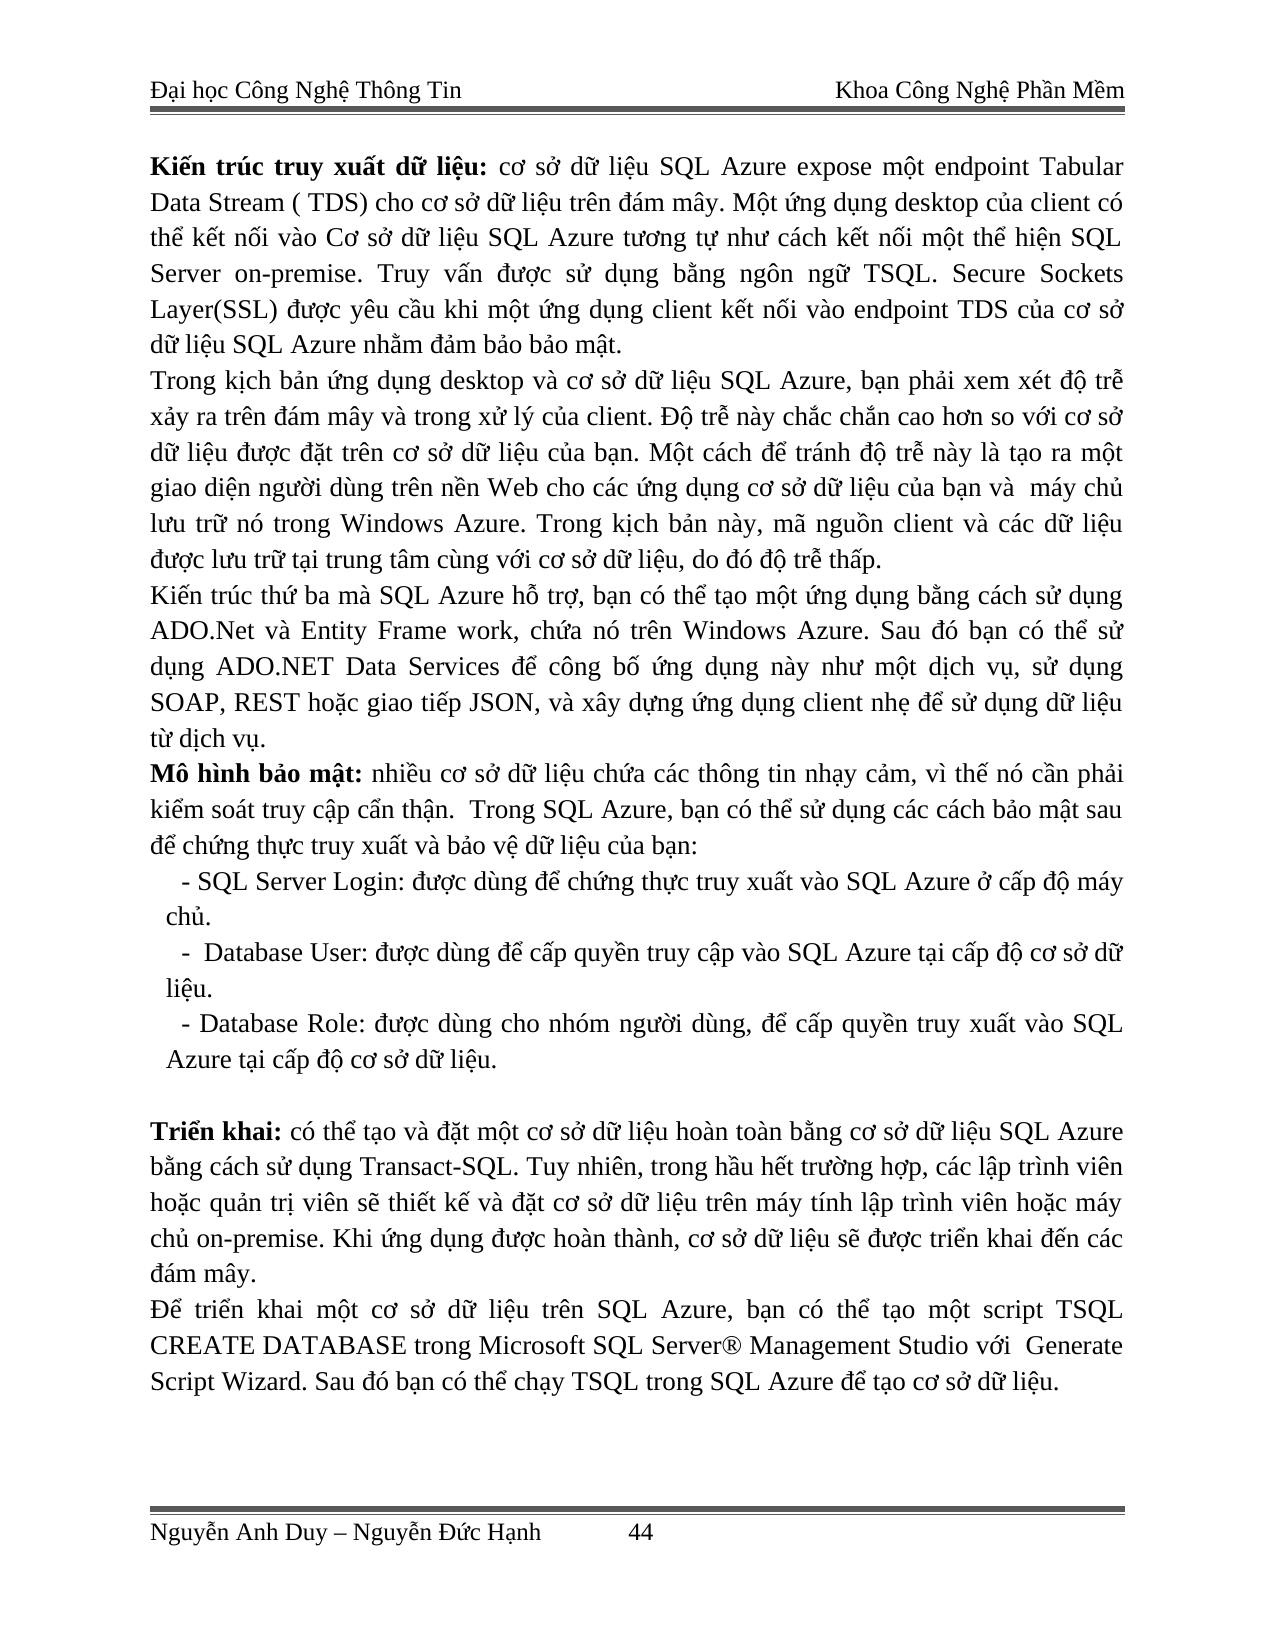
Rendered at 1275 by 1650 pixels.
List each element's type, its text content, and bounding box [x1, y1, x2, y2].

text - Database User: được dùng để cấp quyền truy cập vào SQL Azure tại cấp độ cơ sở dữ liệu. [166, 936, 1125, 1003]
text Mô hình bảo mật: nhiều cơ sở dữ liệu chứa các thông tin nhạy cảm, vì thế nó cần phải kiểm soát truy cập cẩn thận. Trong SQL Azure, bạn có thể sử dụng các cách bảo mật sau để chứng thực truy xuất và bảo vệ dữ liệu của bạn: [150, 757, 1125, 860]
text Để triển khai một cơ sở dữ liệu trên SQL Azure, bạn có thể tạo một script TSQL CREATE DATABASE trong Microsoft SQL Server® Management Studio với Generate Script Wizard. Sau đó bạn có thể chạy TSQL trong SQL Azure để tạo cơ sở dữ liệu. [150, 1293, 1125, 1396]
text Kiến trúc truy xuất dữ liệu: cơ sở dữ liệu SQL Azure expose một endpoint Tabular Data Stream ( TDS) cho cơ sở dữ liệu trên đám mây. Một ứng dụng desktop của client có thể kết nối vào Cơ sở dữ liệu SQL Azure tương tự như cách kết nối một thể hiện SQL Server on-premise. Truy vấn được sử dụng bằng ngôn ngữ TSQL. Secure Sockets Layer(SSL) được yêu cầu khi một ứng dụng client kết nối vào endpoint TDS của cơ sở dữ liệu SQL Azure nhằm đảm bảo bảo mật. [150, 150, 1125, 360]
text Trong kịch bản ứng dụng desktop và cơ sở dữ liệu SQL Azure, bạn phải xem xét độ trễ xảy ra trên đám mây và trong xử lý của client. Độ trễ này chắc chắn cao hơn so với cơ sở dữ liệu được đặt trên cơ sở dữ liệu của bạn. Một cách để tránh độ trễ này là tạo ra một giao diện người dùng trên nền Web cho các ứng dụng cơ sở dữ liệu của bạn và máy chủ lưu trữ nó trong Windows Azure. Trong kịch bản này, mã nguồn client và các dữ liệu được lưu trữ tại trung tâm cùng với cơ sở dữ liệu, do đó độ trễ thấp. [150, 364, 1125, 574]
text Triển khai: có thể tạo và đặt một cơ sở dữ liệu hoàn toàn bằng cơ sở dữ liệu SQL Azure bằng cách sử dụng Transact-SQL. Tuy nhiên, trong hầu hết trường hợp, các lập trình viên hoặc quản trị viên sẽ thiết kế và đặt cơ sở dữ liệu trên máy tính lập trình viên hoặc máy chủ on-premise. Khi ứng dụng được hoàn thành, cơ sở dữ liệu sẽ được triển khai đến các đám mây. [150, 1115, 1125, 1289]
text - Database Role: được dùng cho nhóm người dùng, để cấp quyền truy xuất vào SQL Azure tại cấp độ cơ sở dữ liệu. [166, 1007, 1125, 1074]
text - SQL Server Login: được dùng để chứng thực truy xuất vào SQL Azure ở cấp độ máy chủ. [166, 864, 1125, 931]
text Kiến trúc thứ ba mà SQL Azure hỗ trợ, bạn có thể tạo một ứng dụng bằng cách sử dụng ADO.Net và Entity Frame work, chứa nó trên Windows Azure. Sau đó bạn có thể sử dụng ADO.NET Data Services để công bố ứng dụng này như một dịch vụ, sử dụng SOAP, REST hoặc giao tiếp JSON, và xây dựng ứng dụng client nhẹ để sử dụng dữ liệu từ dịch vụ. [150, 579, 1125, 753]
